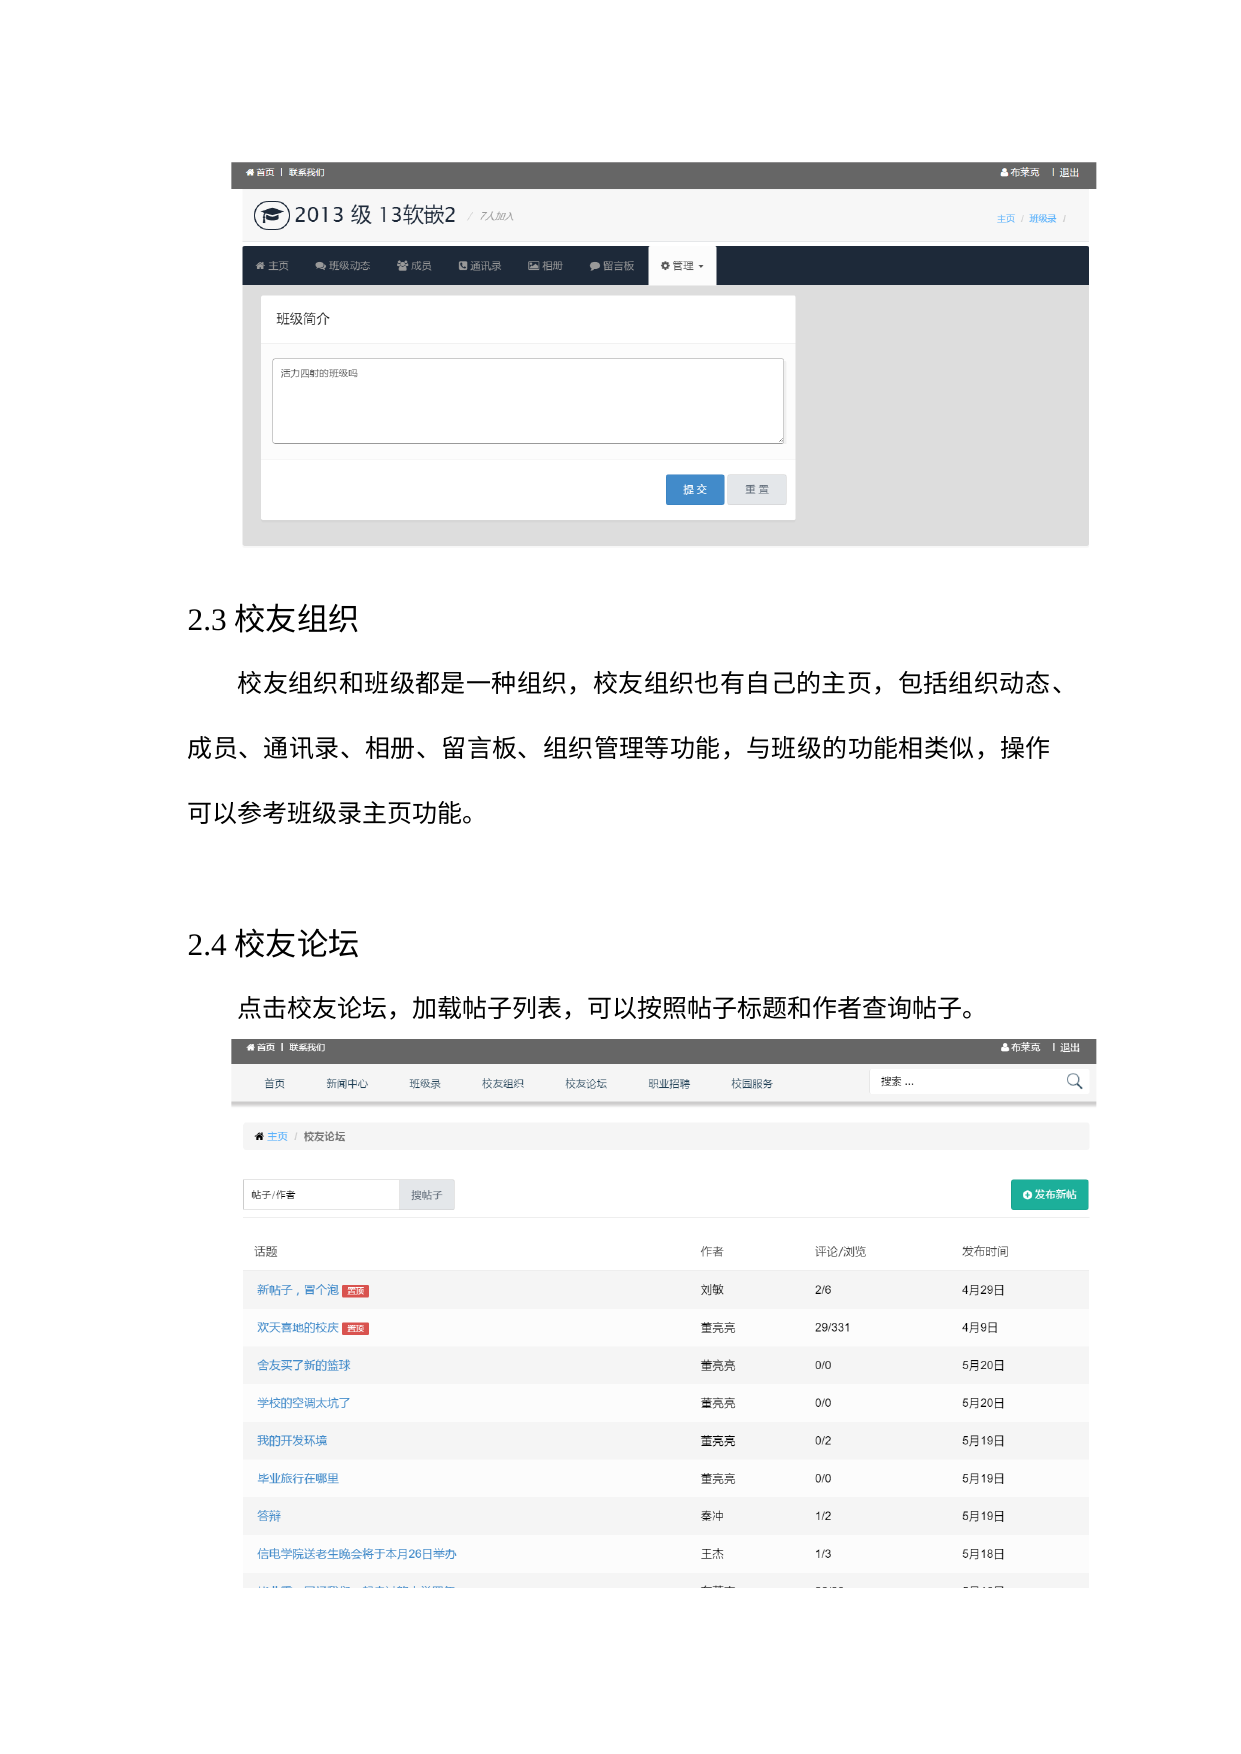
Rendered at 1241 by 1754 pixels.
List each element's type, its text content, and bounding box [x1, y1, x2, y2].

picture [231, 162, 1097, 569]
text 2.3 校友组织 [187, 584, 1053, 649]
text 校友组织和班级都是一种组织，校友组织也有自己的主页，包括组织动态、成员、通讯录、相册、留言板、组织管理等功能，与班级的功能相类似，操作可以参考班级录主页功能。 [187, 649, 1053, 844]
picture [231, 1039, 1097, 1588]
text 2.4 校友论坛 [187, 909, 1053, 974]
text 点击校友论坛，加载帖子列表，可以按照帖子标题和作者查询帖子。 [187, 974, 1053, 1039]
